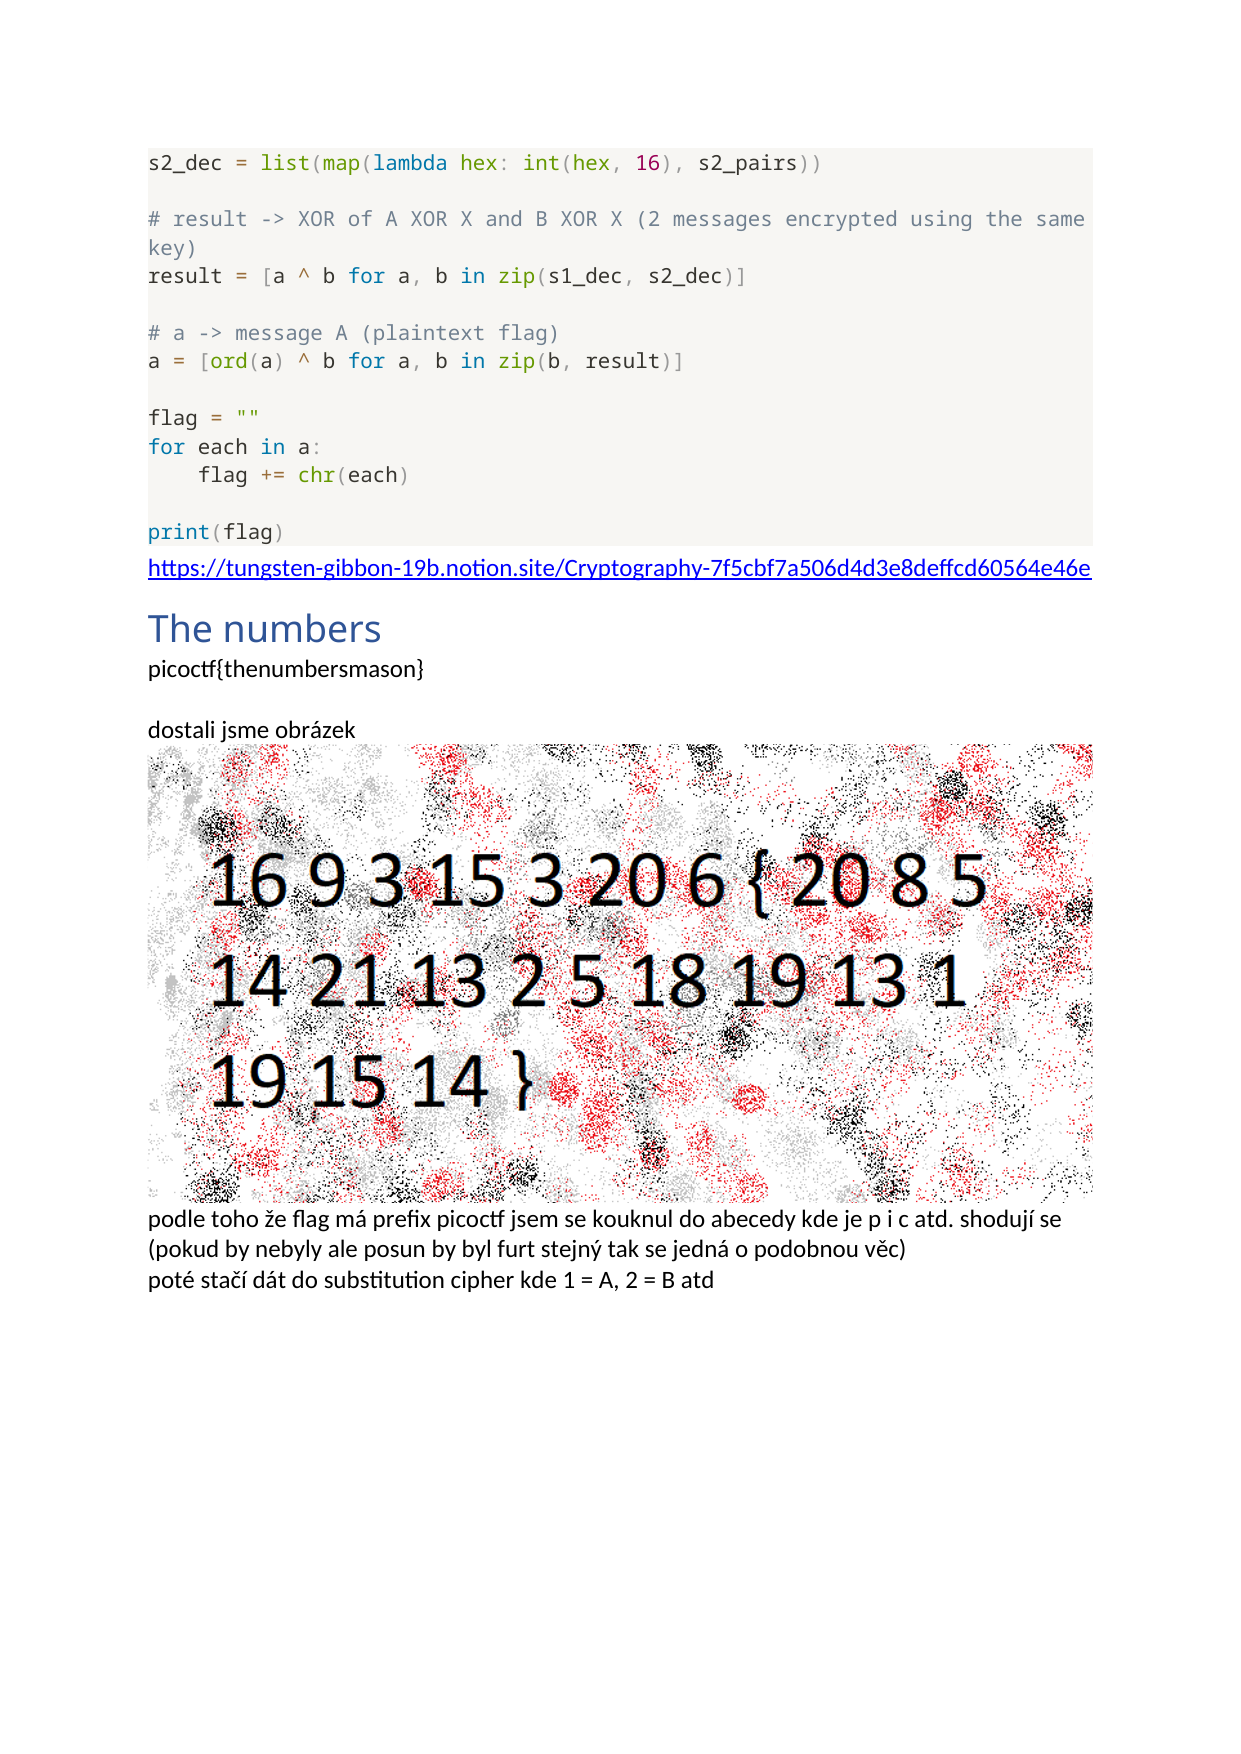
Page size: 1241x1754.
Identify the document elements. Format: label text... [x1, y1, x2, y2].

text poté stačí dát do substitution cipher kde 1 = A, 2 = B atd [148, 1264, 1093, 1294]
text picoctf{thenumbersmason} [148, 653, 1093, 684]
text for each in a: [148, 432, 1093, 460]
text flag = "" [148, 403, 1093, 432]
text print(flag) [148, 517, 1093, 546]
text # a -> message A (plaintext flag) [148, 318, 1093, 347]
text dostali jsme obrázek [148, 714, 1093, 744]
text flag += chr(each) [148, 460, 1093, 489]
text podle toho že flag má prefix picoctf jsem se kouknul do abecedy kde je p i c atd. shodují se (pokud by nebyly ale posun by byl furt stejný tak se jedná o podobnou věc) [148, 1203, 1093, 1264]
subtitle The numbers [148, 602, 1093, 653]
text a = [ord(a) ^ b for a, b in zip(b, result)] [148, 347, 1093, 375]
text # result -> XOR of A XOR X and B XOR X (2 messages encrypted using the same key) [148, 204, 1093, 261]
text https://tungsten-gibbon-19b.notion.site/Cryptography-7f5cbf7a506d4d3e8deffcd60564e46e [148, 552, 1093, 582]
text s2_dec = list(map(lambda hex: int(hex, 16), s2_pairs)) [148, 148, 1093, 176]
text result = [a ^ b for a, b in zip(s1_dec, s2_dec)] [148, 261, 1093, 290]
picture [147, 744, 1093, 1203]
